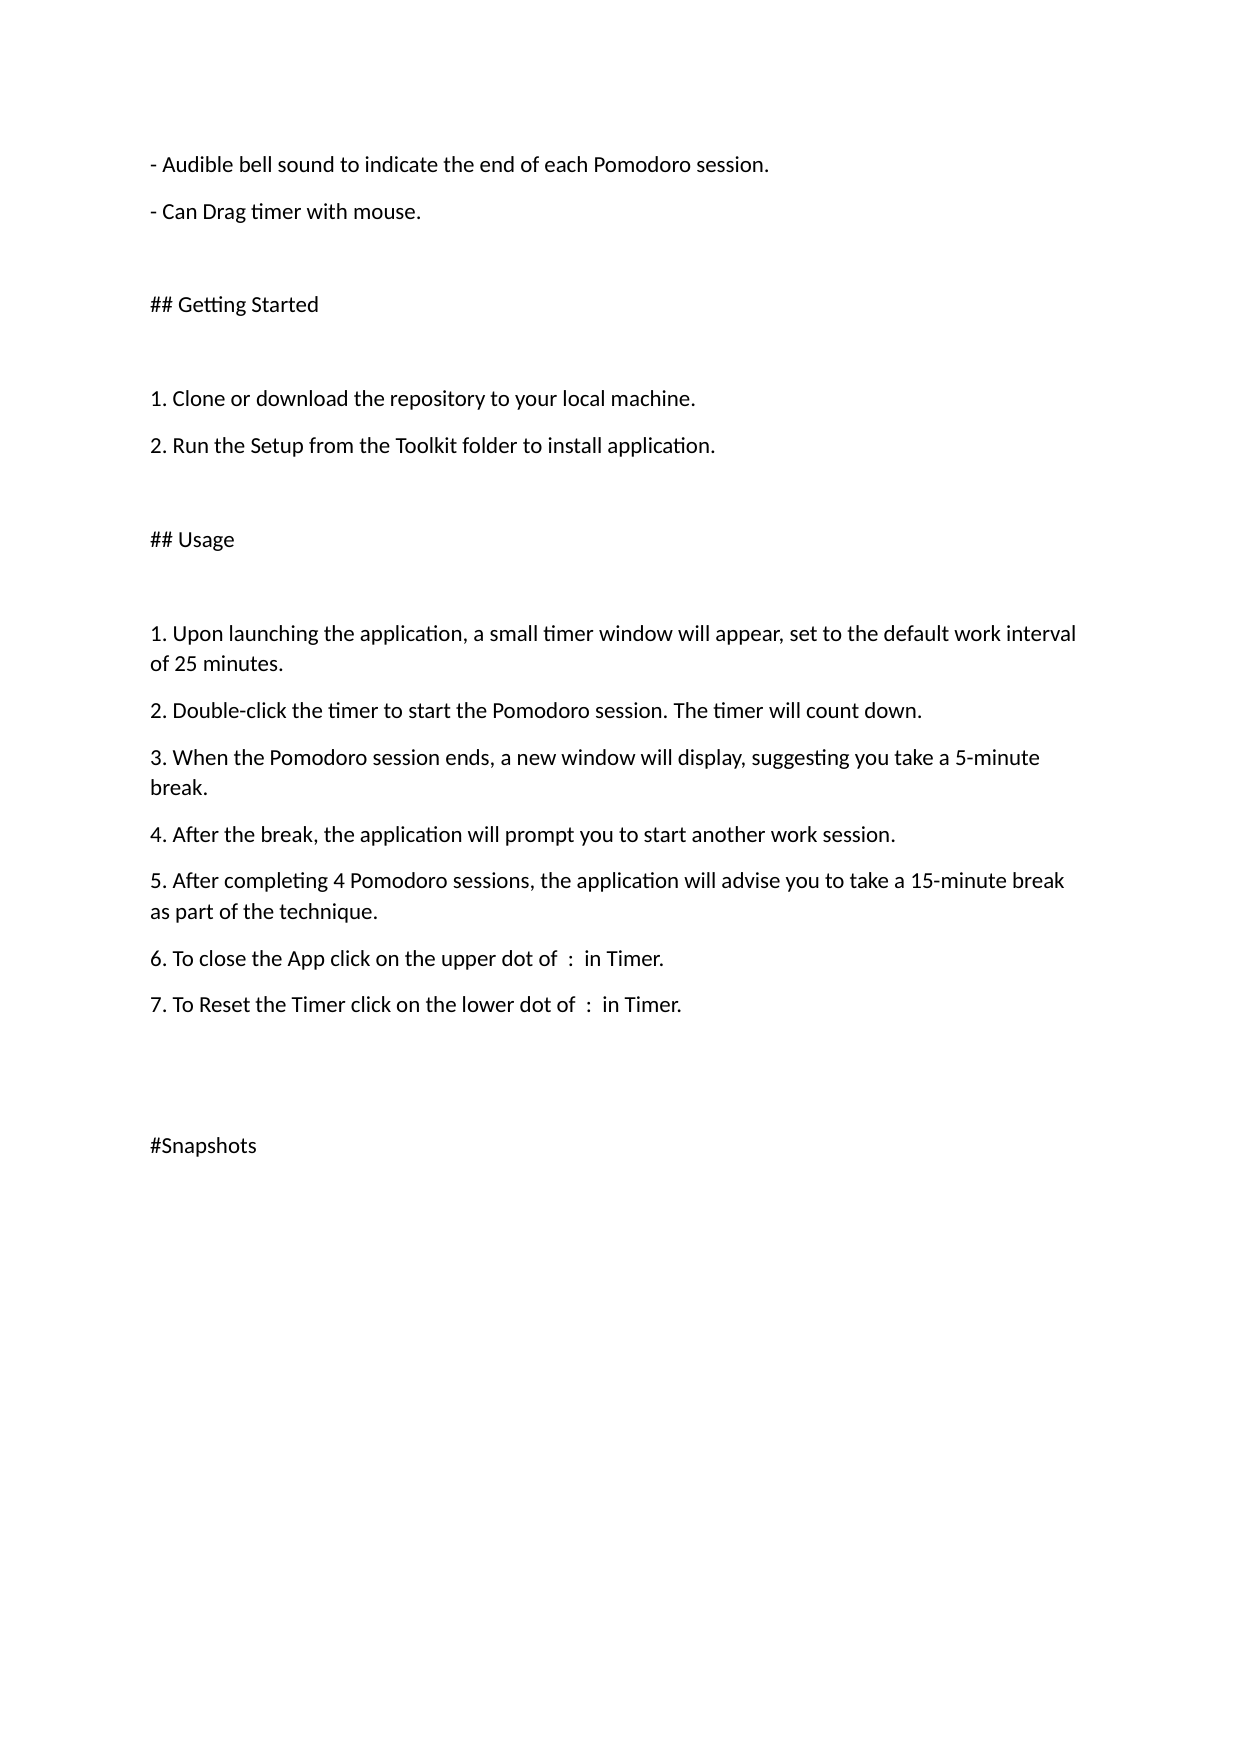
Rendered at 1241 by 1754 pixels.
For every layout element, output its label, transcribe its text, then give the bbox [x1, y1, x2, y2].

text 2. Double-click the timer to start the Pomodoro session. The timer will count down. [150, 696, 1090, 724]
text - Can Drag timer with mouse. [150, 197, 1090, 225]
text 2. Run the Setup from the Toolkit folder to install application. [150, 431, 1090, 459]
text 4. After the break, the application will prompt you to start another work session. [150, 820, 1090, 848]
text 5. After completing 4 Pomodoro sessions, the application will advise you to take a 15-minute break as part of the technique. [150, 867, 1090, 925]
text 7. To Reset the Timer click on the lower dot of : in Timer. [150, 991, 1090, 1019]
text ## Usage [150, 525, 1090, 553]
text 1. Clone or download the repository to your local machine. [150, 384, 1090, 412]
text #Snapshots [150, 1131, 1090, 1159]
text - Audible bell sound to indicate the end of each Pomodoro session. [150, 150, 1090, 178]
text ## Getting Started [150, 291, 1090, 319]
text 1. Upon launching the application, a small timer window will appear, set to the default work interval of 25 minutes. [150, 619, 1090, 677]
text 3. When the Pomodoro session ends, a new window will display, suggesting you take a 5-minute break. [150, 743, 1090, 801]
text 6. To close the App click on the upper dot of : in Timer. [150, 944, 1090, 972]
